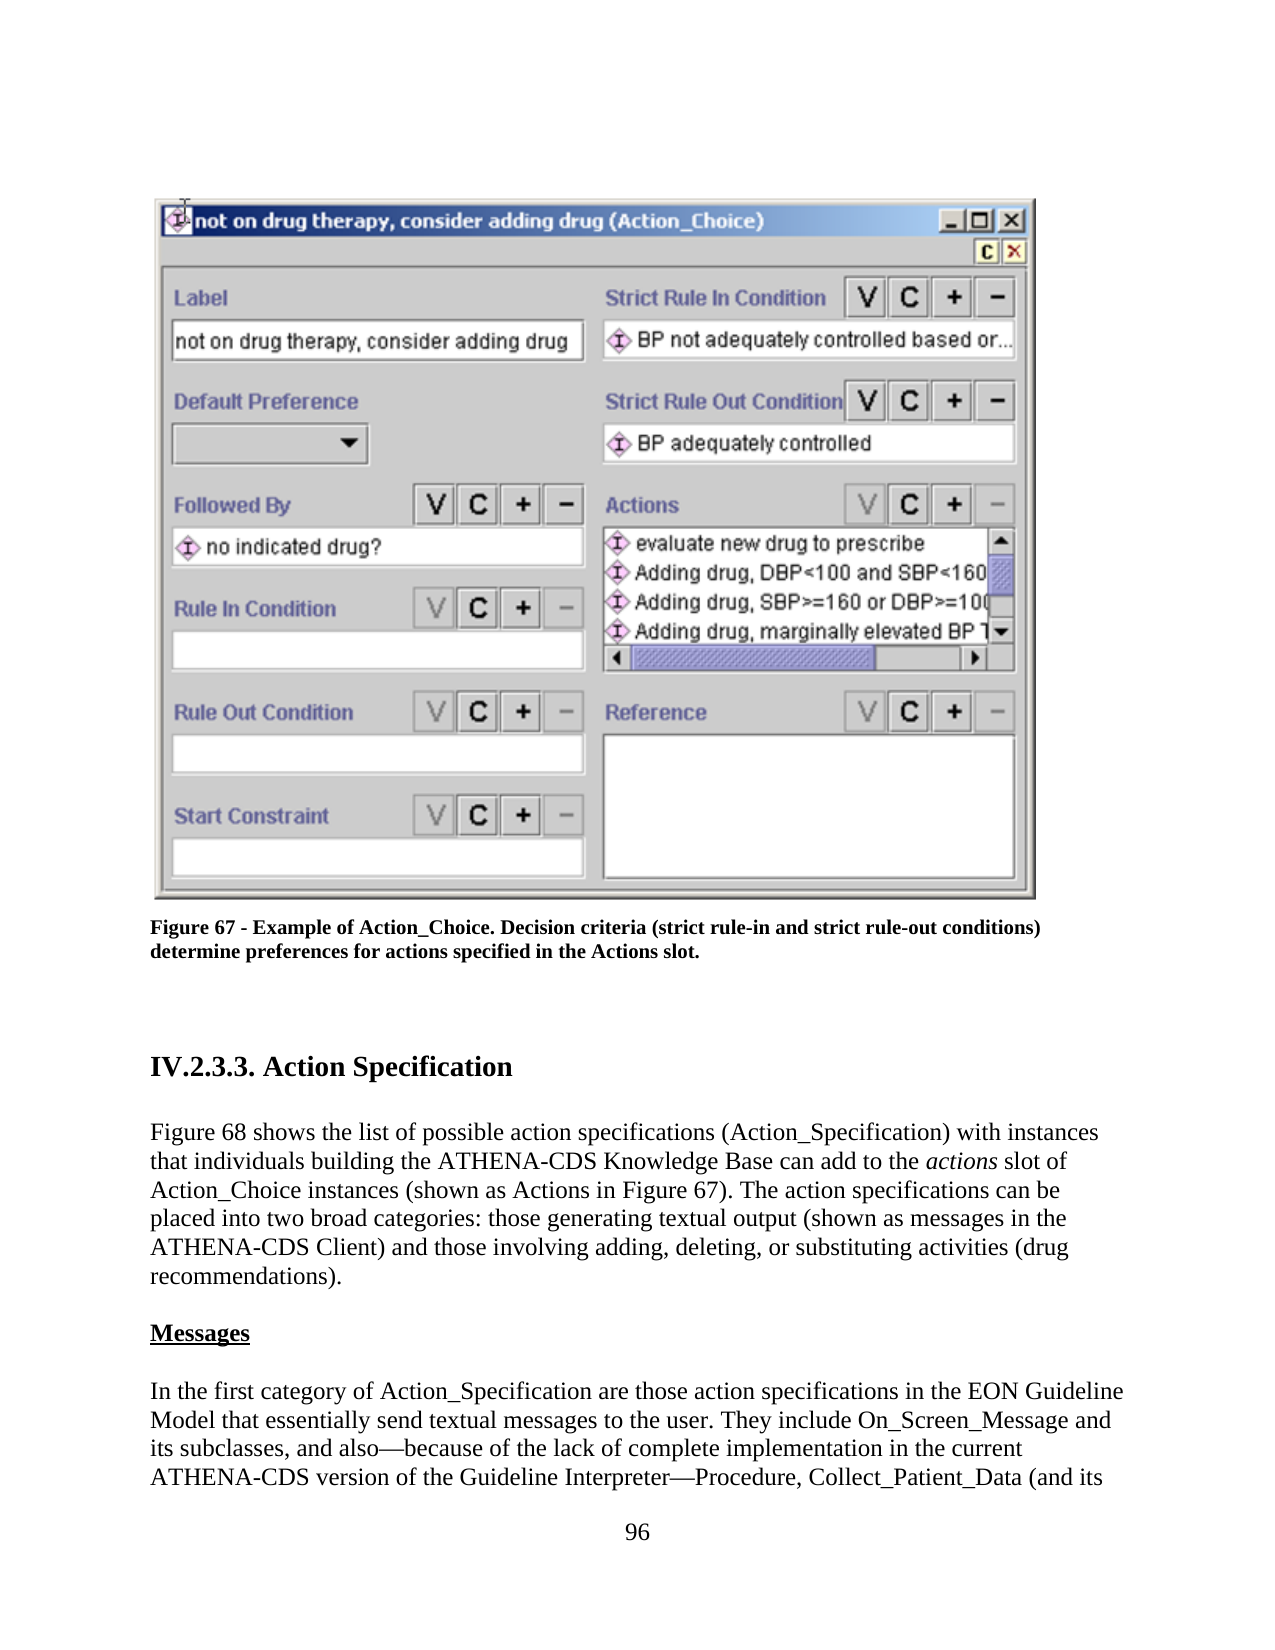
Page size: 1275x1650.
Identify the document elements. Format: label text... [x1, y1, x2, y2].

text Action Specification [150, 1049, 1125, 1082]
picture [150, 195, 1036, 903]
text Messages [150, 1318, 1125, 1347]
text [150, 1376, 1125, 1491]
